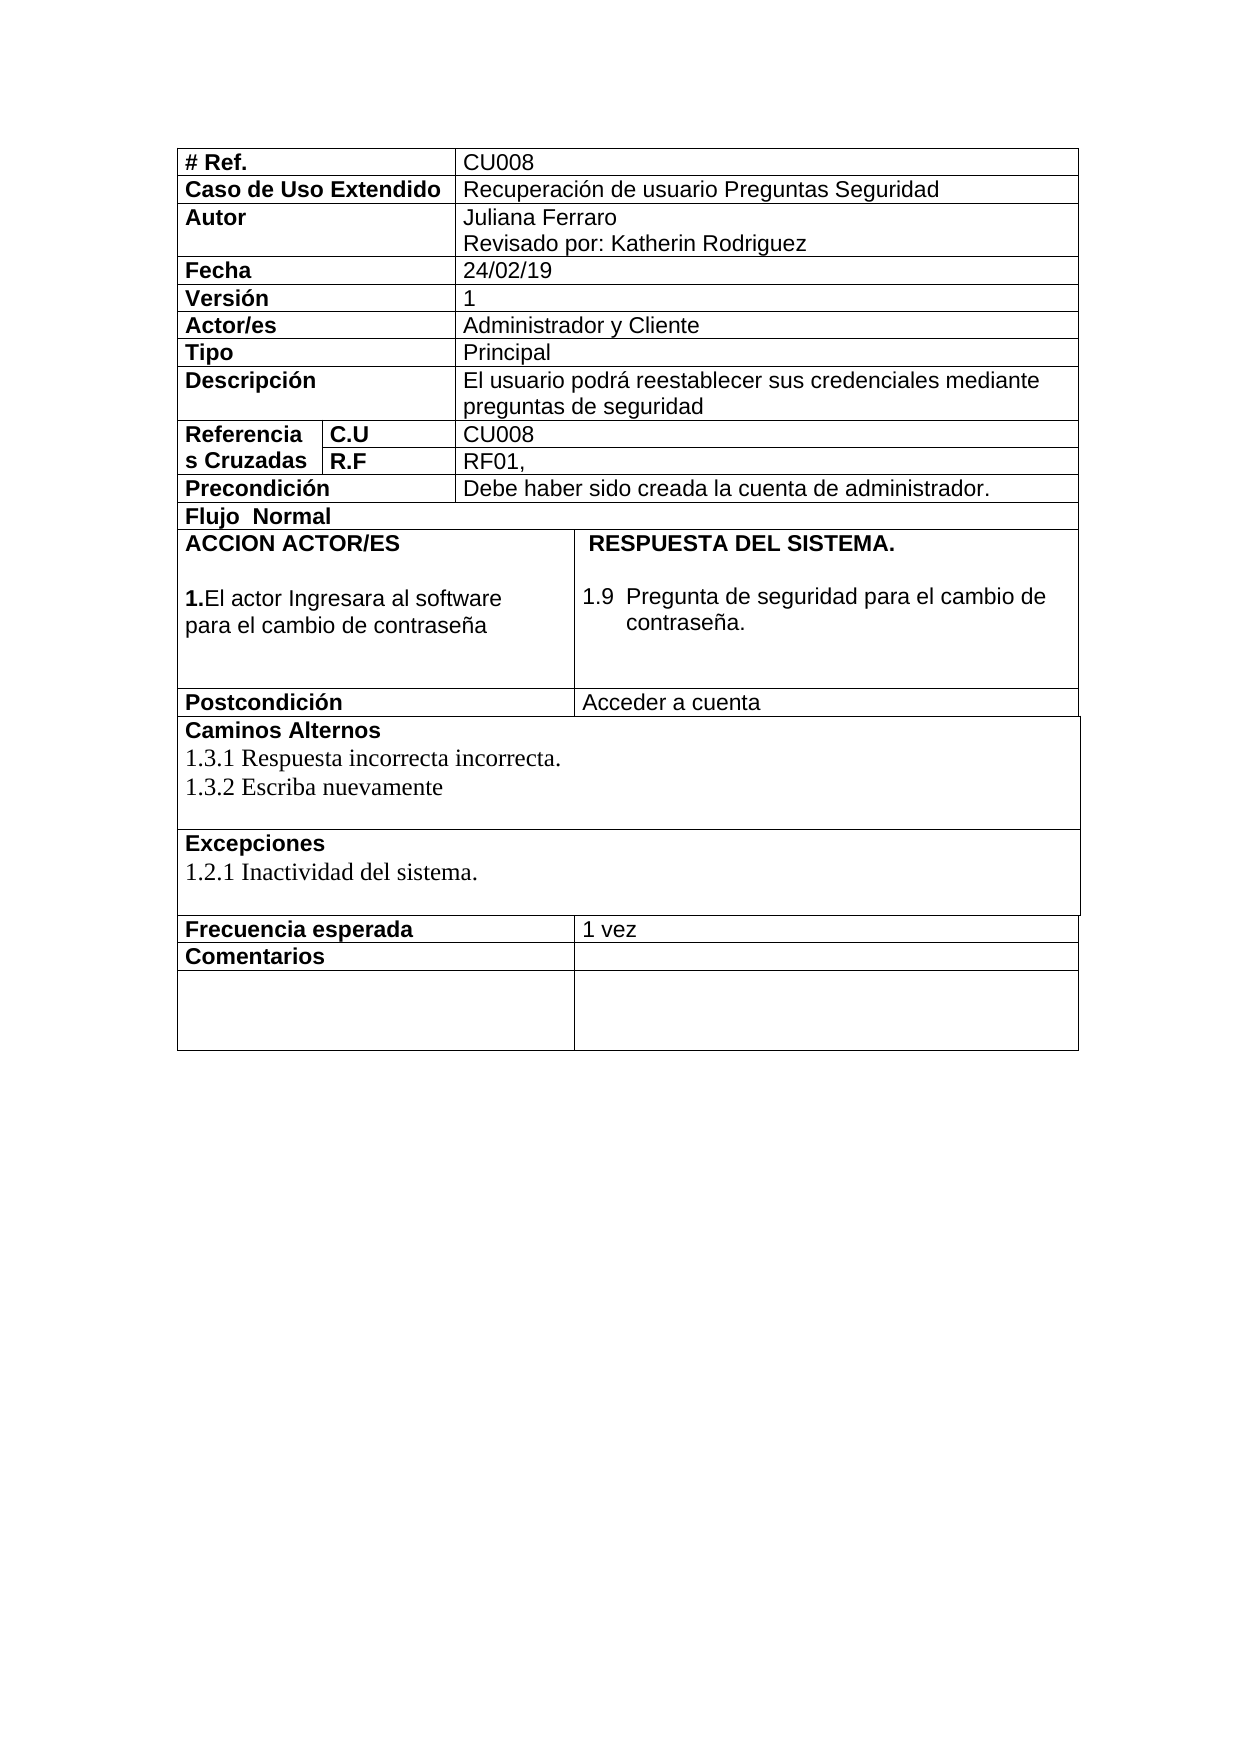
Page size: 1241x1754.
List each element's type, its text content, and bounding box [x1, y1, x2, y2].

table_cell Versión [178, 285, 455, 311]
table_cell R.F [323, 448, 455, 474]
table_cell CU008 [456, 421, 1078, 447]
table_cell RF01, [456, 448, 1078, 474]
table_cell C.U [323, 421, 455, 447]
table_cell Actor/es [178, 312, 455, 338]
table_cell Tipo [178, 339, 455, 366]
table_cell Caminos Alternos 1.3.1 Respuesta incorrecta incorrecta. 1.3.2 Escriba nuevamente [178, 717, 1080, 829]
table_cell Fecha [178, 257, 455, 283]
table_cell [575, 943, 1078, 970]
table_cell Descripción [178, 367, 455, 419]
table_header CU008 [456, 149, 1078, 175]
table_cell [575, 971, 1078, 1050]
table_cell 1 vez [575, 916, 1078, 942]
table_cell Comentarios [178, 943, 574, 970]
table_cell Precondición [178, 475, 455, 502]
table_cell 1 [456, 285, 1078, 311]
table_cell Debe haber sido creada la cuenta de administrador. [456, 475, 1078, 502]
table_cell RESPUESTA DEL SISTEMA. Pregunta de seguridad para el cambio de contraseña. [575, 530, 1078, 688]
table_cell Caso de Uso Extendido [178, 176, 455, 202]
table_cell 24/02/19 [456, 257, 1078, 283]
table_cell Frecuencia esperada [178, 916, 574, 942]
table_cell Flujo Normal [178, 503, 1078, 529]
table_cell Autor [178, 204, 455, 256]
table_cell [178, 971, 574, 1050]
table_header # Ref. [178, 149, 455, 175]
table_cell Principal [456, 339, 1078, 366]
table_cell ACCION ACTOR/ES 1.El actor Ingresara al software para el cambio de contraseña [178, 530, 574, 688]
table_cell Referencias Cruzadas [178, 421, 322, 474]
table_cell Acceder a cuenta [575, 689, 1078, 716]
table_cell Recuperación de usuario Preguntas Seguridad [456, 176, 1078, 202]
table_cell Administrador y Cliente [456, 312, 1078, 338]
table_cell Excepciones 1.2.1 Inactividad del sistema. [178, 830, 1080, 915]
table_cell Postcondición [178, 689, 574, 716]
table_cell El usuario podrá reestablecer sus credenciales mediante preguntas de seguridad [456, 367, 1078, 419]
table_cell Juliana Ferraro Revisado por: Katherin Rodriguez [456, 204, 1078, 256]
